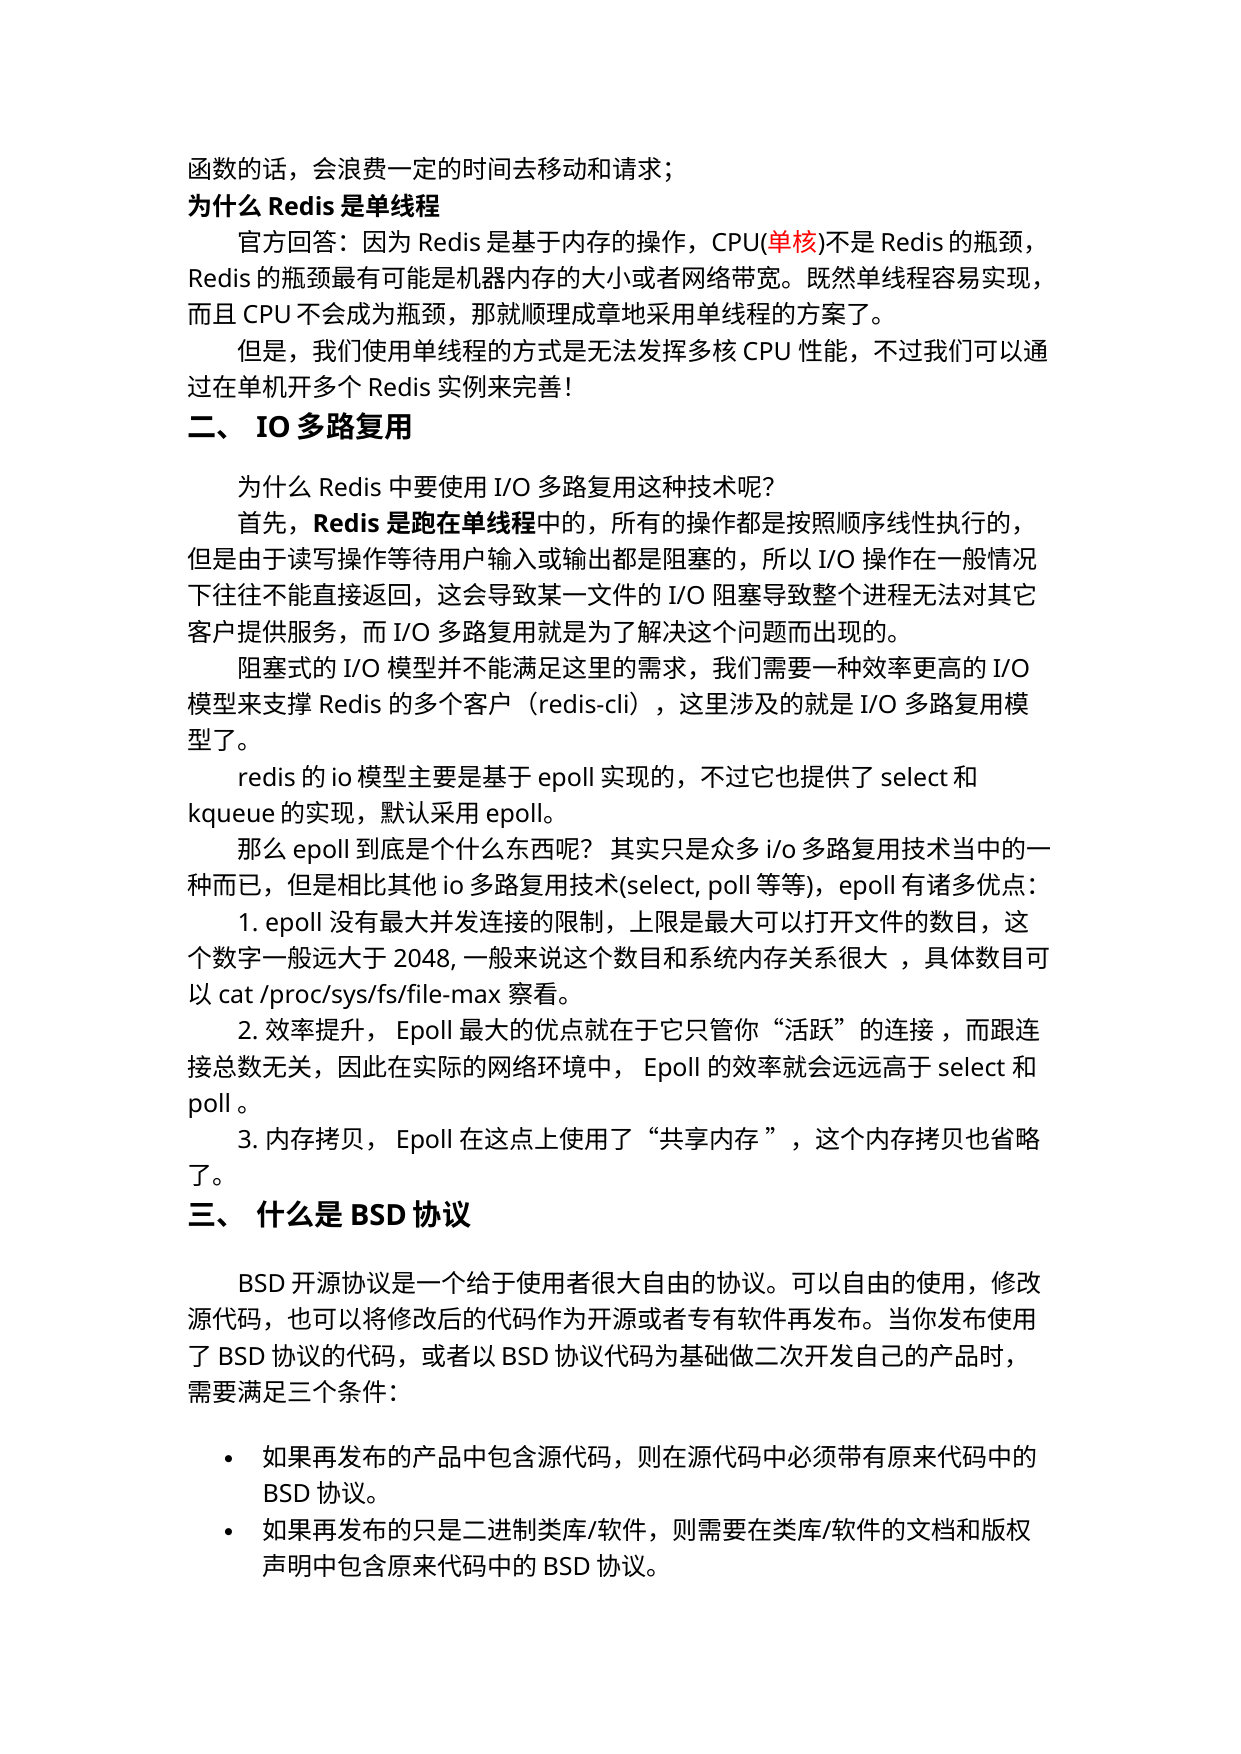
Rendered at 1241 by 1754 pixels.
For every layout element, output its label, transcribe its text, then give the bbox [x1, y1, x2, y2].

list 阻塞式的 I/O 模型并不能满足这里的需求，我们需要一种效率更高的 I/O 模型来支撑 Redis 的多个客户（redis-cli），这里涉及的就是 I/O 多路复用模型了。 [187, 648, 1053, 757]
text 官方回答：因为Redis是基于内存的操作，CPU(单核)不是Redis的瓶颈，Redis的瓶颈最有可能是机器内存的大小或者网络带宽。既然单线程容易实现，而且CPU不会成为瓶颈，那就顺理成章地采用单线程的方案了。 [187, 222, 1053, 331]
list 如果再发布的产品中包含源代码，则在源代码中必须带有原来代码中的BSD协议。 [225, 1438, 1053, 1510]
list 为什么 Redis 中要使用 I/O 多路复用这种技术呢？ [187, 467, 1053, 503]
list 如果再发布的只是二进制类库/软件，则需要在类库/软件的文档和版权声明中包含原来代码中的BSD协议。 [225, 1510, 1053, 1583]
list 3. 内存拷贝， Epoll 在这点上使用了“共享内存 ”，这个内存拷贝也省略了。 [187, 1119, 1053, 1192]
list 首先，Redis 是跑在单线程中的，所有的操作都是按照顺序线性执行的， 但是由于读写操作等待用户输入或输出都是阻塞的，所以 I/O 操作在一般情况下往往不能直接返回，这会导致某一文件的 I/O 阻塞导致整个进程无法对其它客户提供服务，而 I/O 多路复用就是为了解决这个问题而出现的。 [187, 503, 1053, 648]
text BSD开源协议是一个给于使用者很大自由的协议。可以自由的使用，修改源代码，也可以将修改后的代码作为开源或者专有软件再发布。当你发布使用了BSD协议的代码，或者以BSD协议代码为基础做二次开发自己的产品时，需要满足三个条件： [187, 1263, 1053, 1408]
list 2. 效率提升， Epoll 最大的优点就在于它只管你“活跃”的连接 ，而跟连接总数无关，因此在实际的网络环境中， Epoll 的效率就会远远高于 select 和 poll 。 [187, 1011, 1053, 1119]
list 1. epoll 没有最大并发连接的限制，上限是最大可以打开文件的数目，这个数字一般远大于 2048, 一般来说这个数目和系统内存关系很大 ，具体数目可以 cat /proc/sys/fs/file-max 察看。 [187, 902, 1053, 1011]
list IO多路复用 [187, 404, 1053, 446]
list redis的io模型主要是基于epoll实现的，不过它也提供了 select和kqueue的实现，默认采用epoll。 [187, 757, 1053, 829]
list 什么是BSD协议 [187, 1192, 1053, 1234]
text 为什么Redis是单线程 [187, 186, 1053, 222]
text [187, 150, 1053, 186]
text 但是，我们使用单线程的方式是无法发挥多核CPU 性能，不过我们可以通过在单机开多个Redis 实例来完善！ [187, 331, 1053, 404]
list 那么epoll到底是个什么东西呢？ 其实只是众多i/o多路复用技术当中的一种而已，但是相比其他io多路复用技术(select, poll等等)，epoll有诸多优点： [187, 829, 1053, 902]
